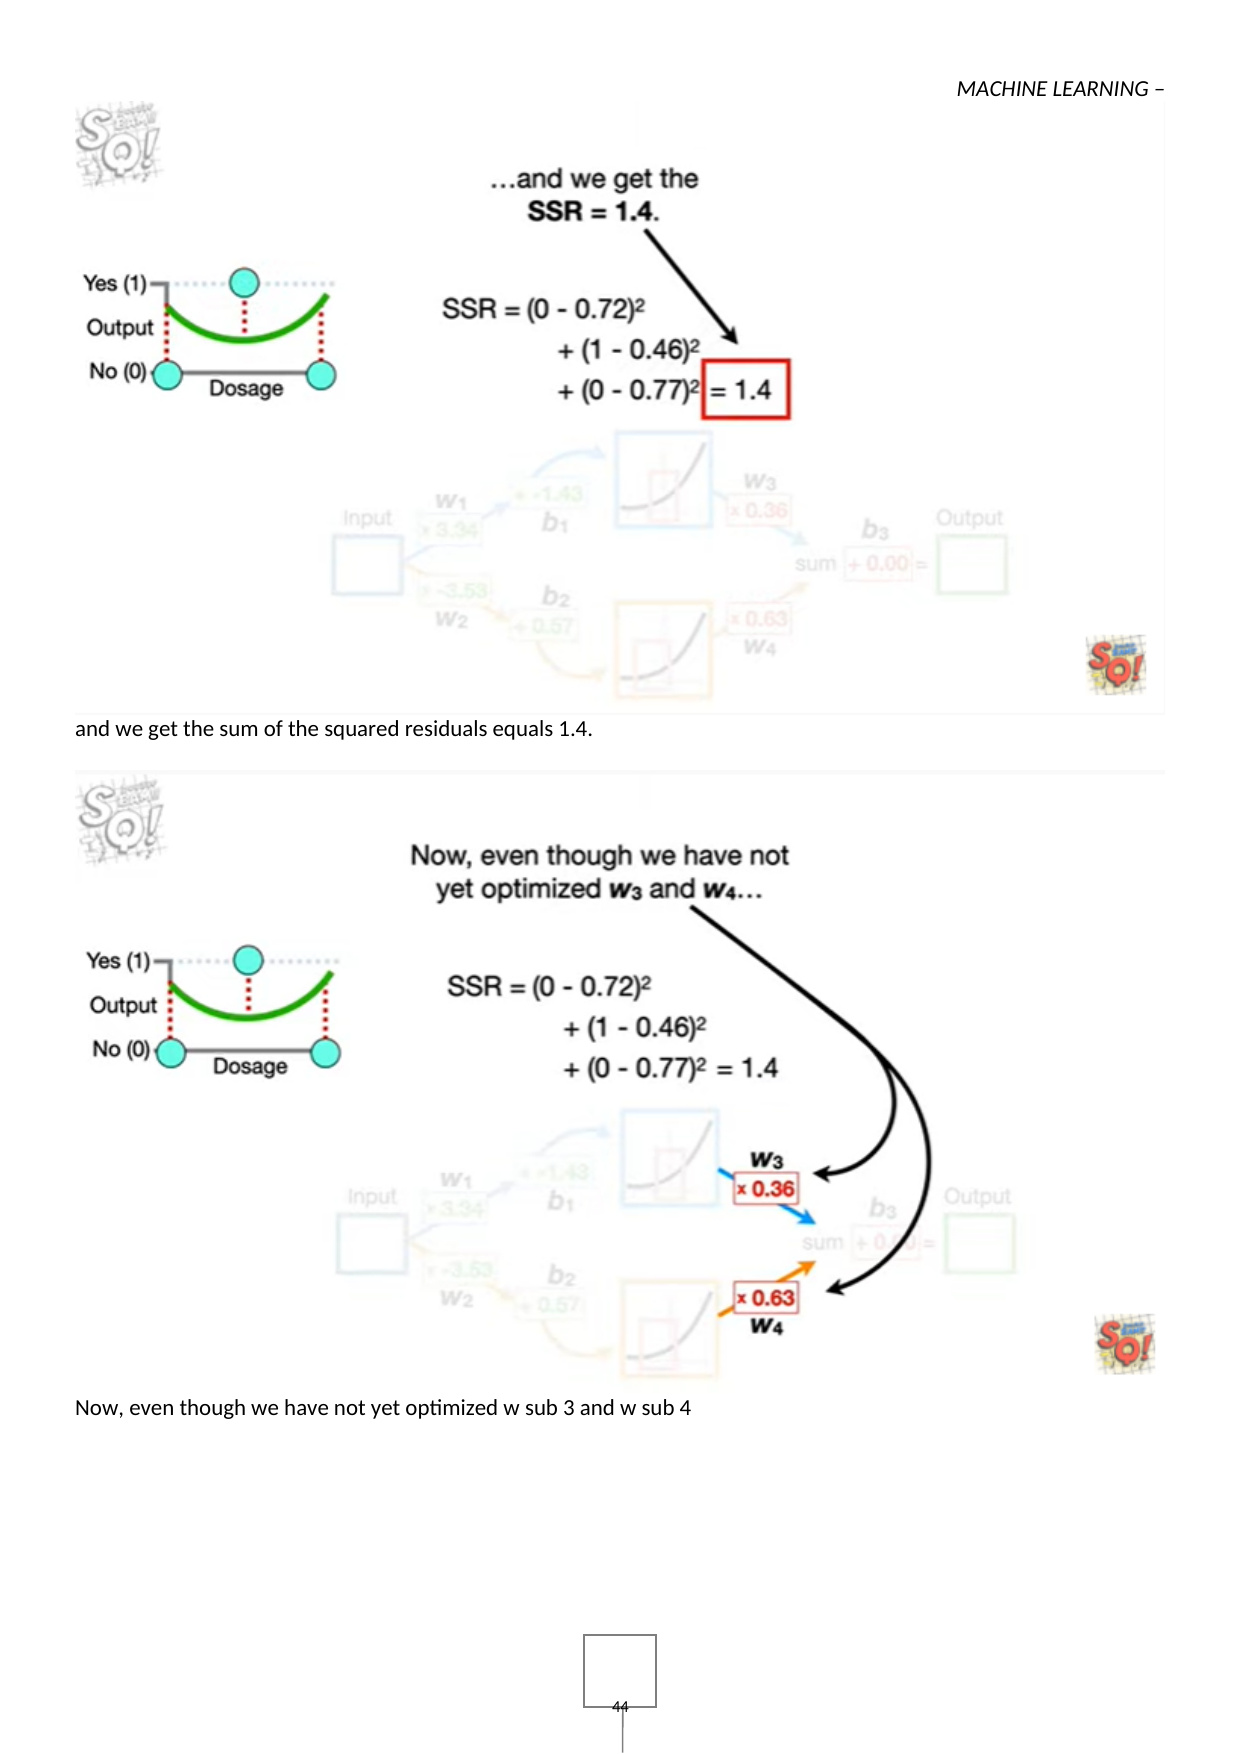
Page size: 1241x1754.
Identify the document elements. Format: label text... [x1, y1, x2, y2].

picture [75, 101, 1166, 715]
text and we get the sum of the squared residuals equals 1.4. [75, 715, 1165, 743]
text Now, even though we have not yet optimized w sub 3 and w sub 4 [75, 1393, 1165, 1421]
picture [75, 770, 1166, 1393]
